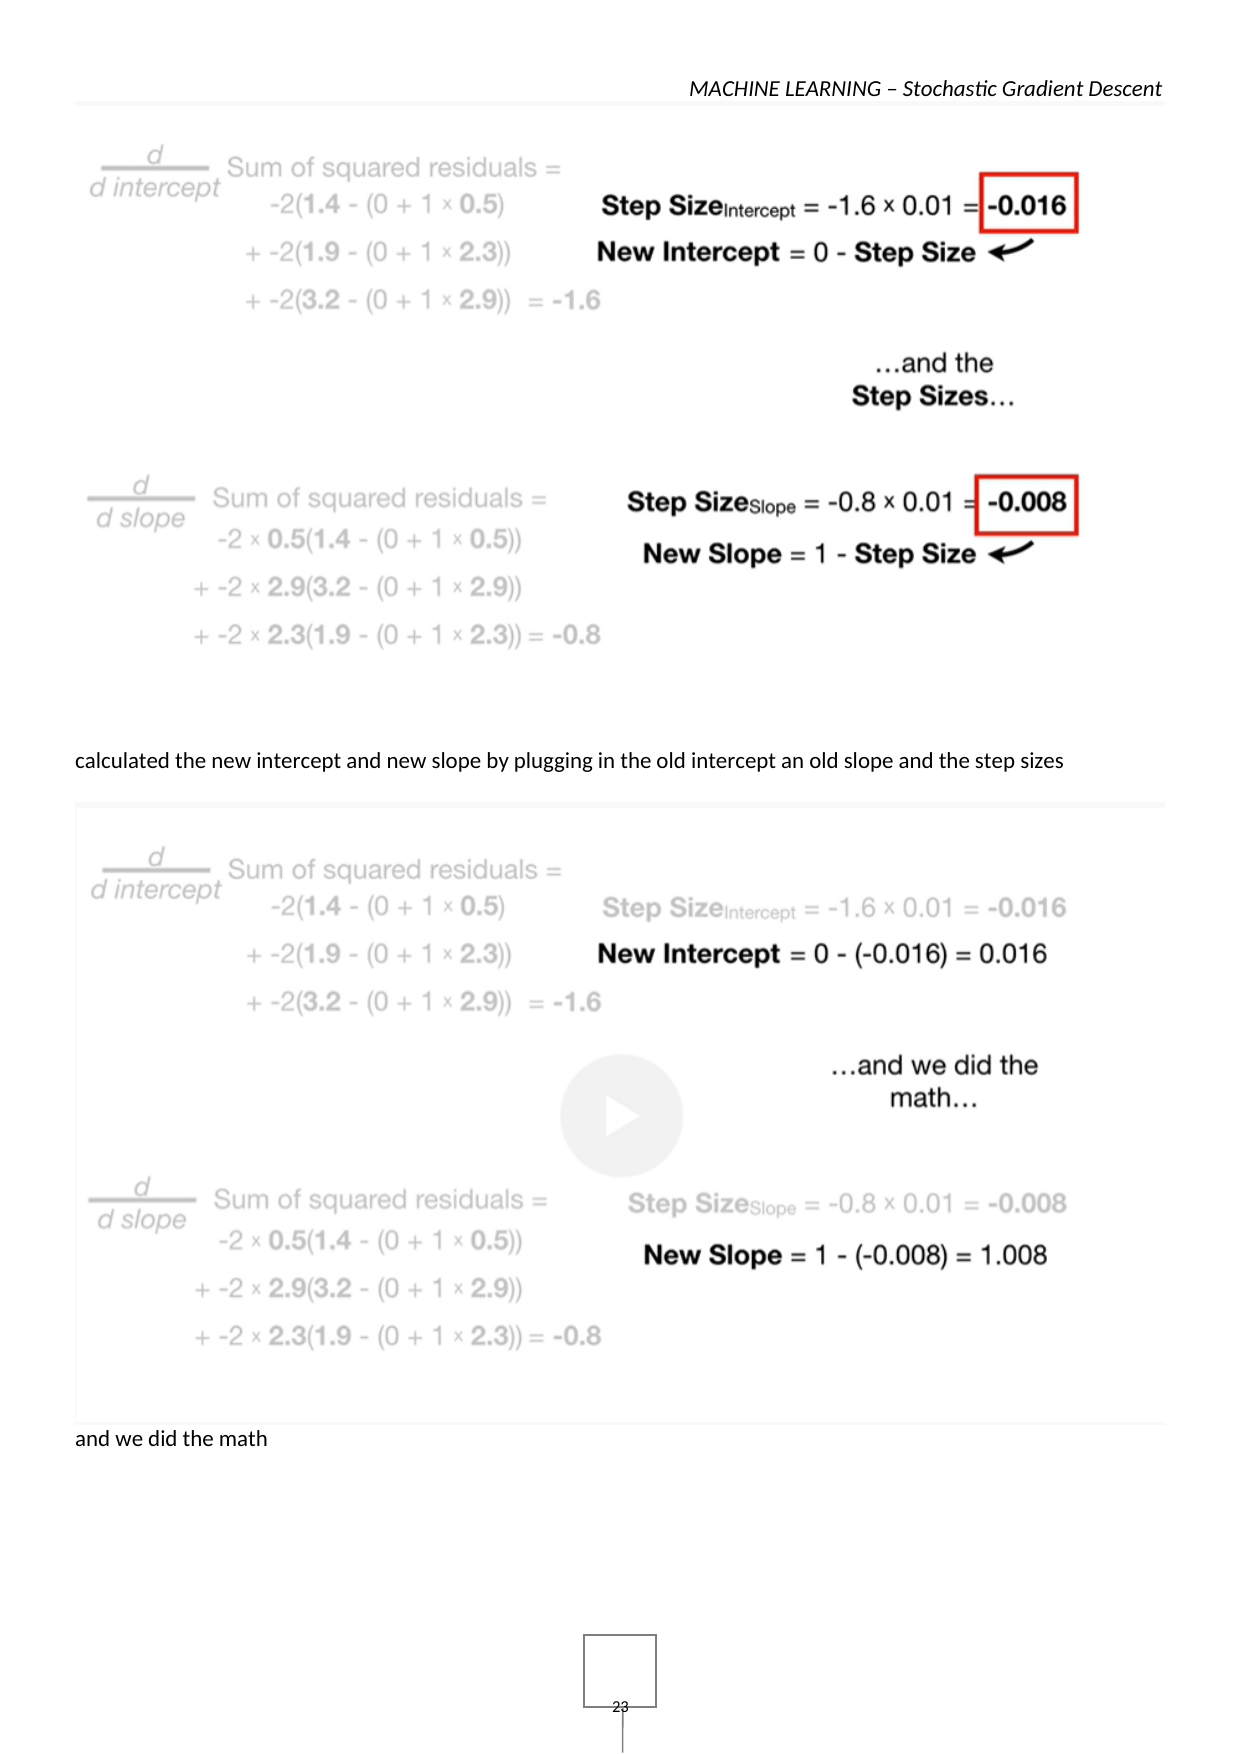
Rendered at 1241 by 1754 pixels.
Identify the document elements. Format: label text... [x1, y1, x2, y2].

text and we did the math [75, 1425, 1165, 1452]
picture [75, 101, 1166, 719]
picture [75, 802, 1166, 1425]
text calculated the new intercept and new slope by plugging in the old intercept an old slope and the step sizes [75, 746, 1165, 774]
